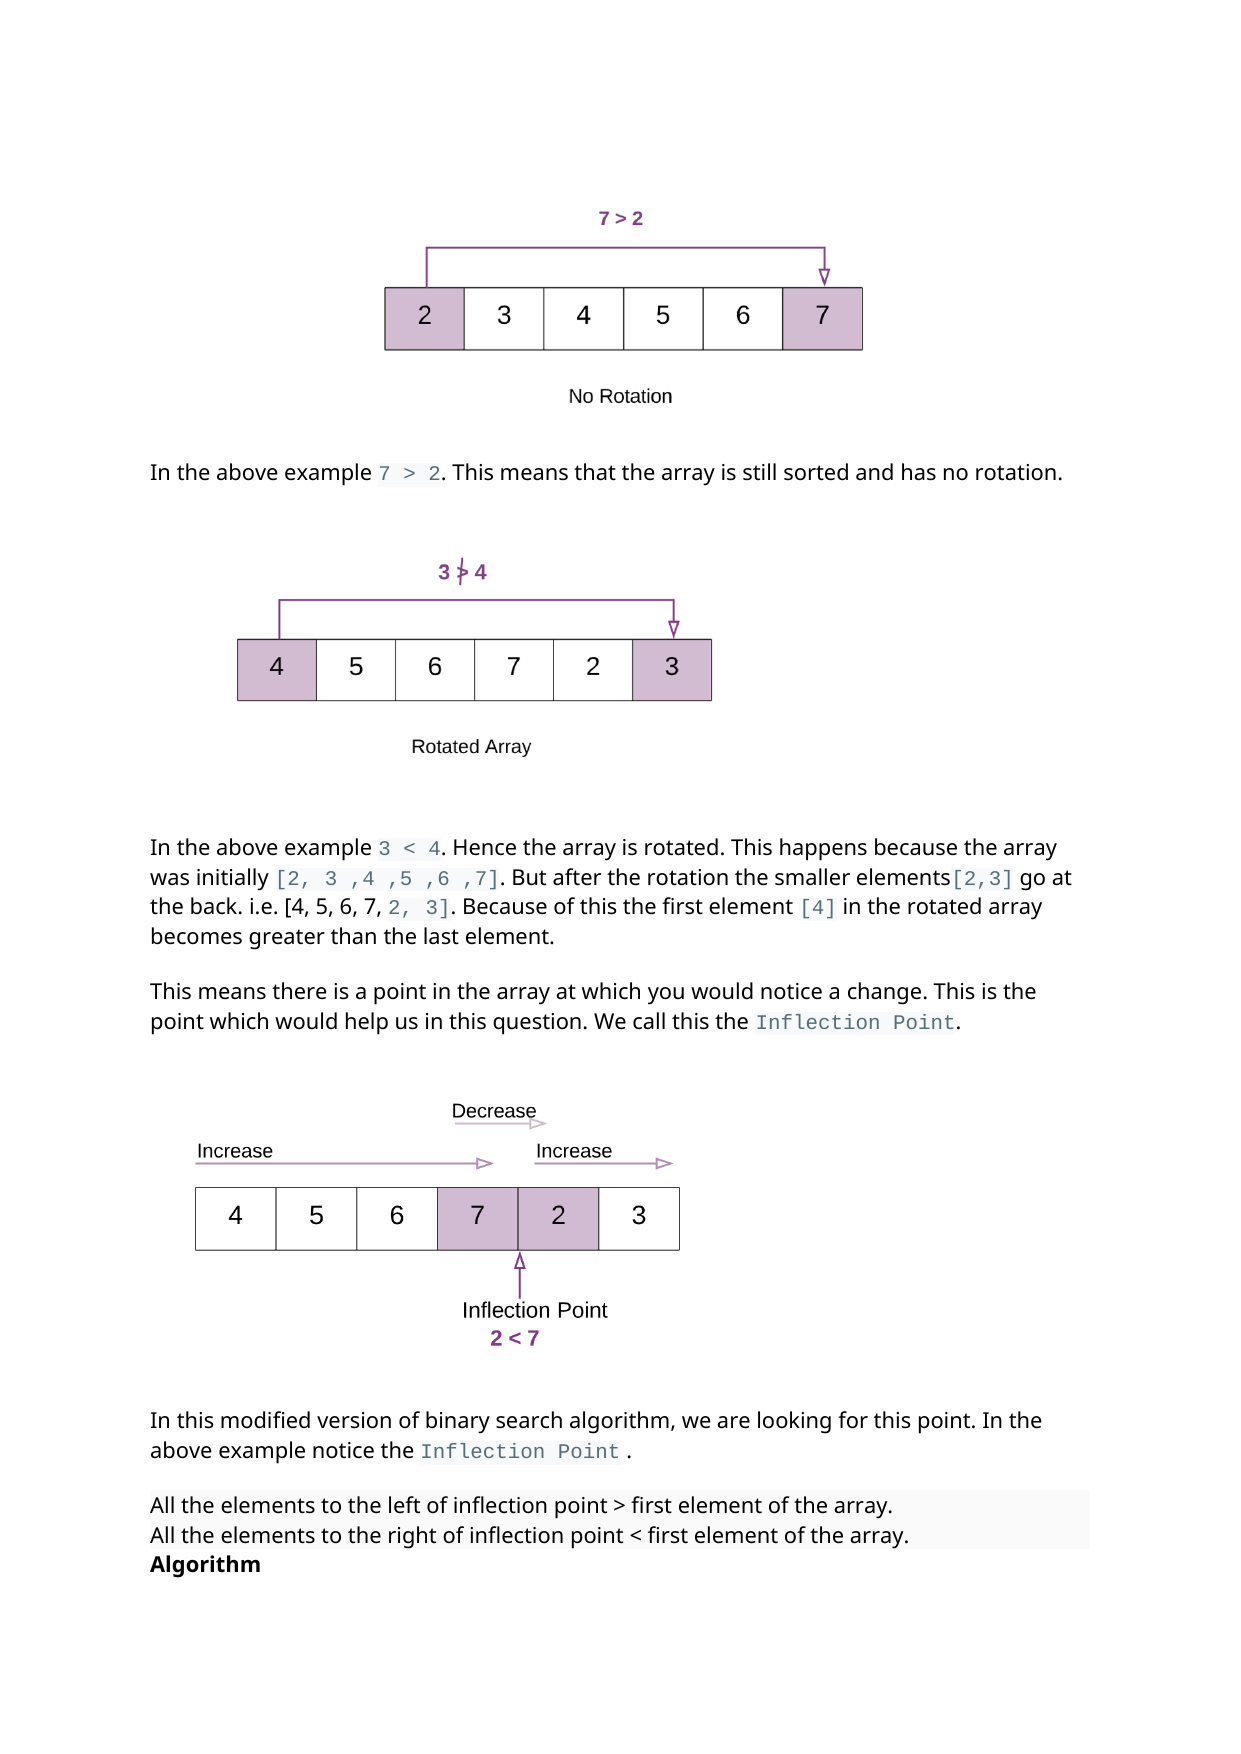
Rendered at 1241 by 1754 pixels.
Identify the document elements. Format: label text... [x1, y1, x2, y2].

text Algorithm [150, 1549, 1090, 1579]
text All the elements to the left of inflection point > first element of the array. All the elements to the right of inflection point < first element of the array. [150, 1490, 1090, 1549]
picture [282, 150, 958, 457]
picture [150, 511, 805, 832]
text In the above example 3 < 4. Hence the array is rotated. This happens because the array was initially [2, 3 ,4 ,5 ,6 ,7]. But after the rotation the smaller elements[2,3] go at the back. i.e. [4, 5, 6, 7, 2, 3]. Because of this the first element [4] in the rotated array becomes greater than the last element. [150, 832, 1090, 951]
text In the above example 7 > 2. This means that the array is still sorted and has no rotation. [150, 457, 1090, 487]
text In this modified version of binary search algorithm, we are looking for this point. In the above example notice the Inflection Point . [150, 1405, 1090, 1465]
picture [150, 1060, 739, 1406]
text This means there is a point in the array at which you would notice a change. This is the point which would help us in this question. We call this the Inflection Point. [150, 976, 1090, 1036]
